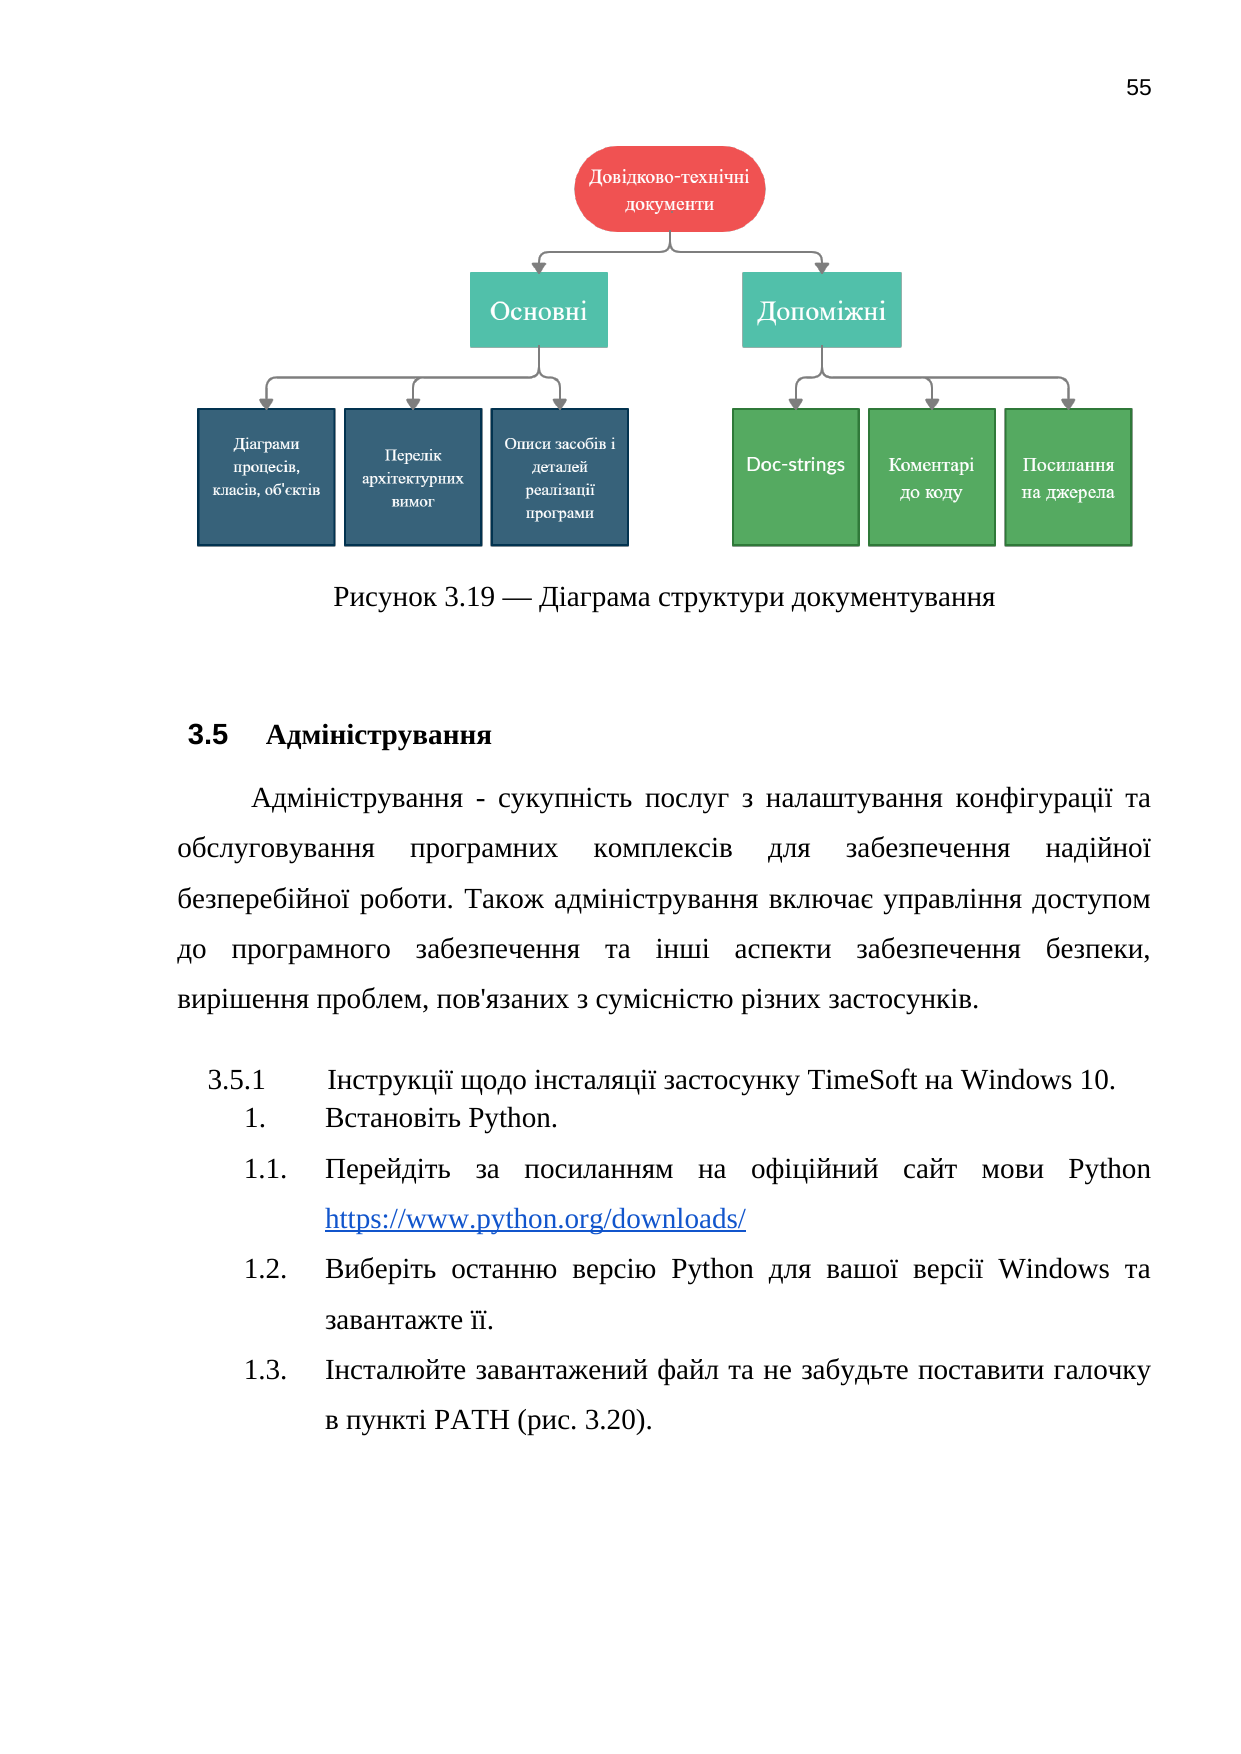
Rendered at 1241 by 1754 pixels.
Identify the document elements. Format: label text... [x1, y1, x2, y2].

list Інсталюйте завантажений файл та не забудьте поставити галочку в пункті PATH (рис. 3.20). [287, 1352, 1152, 1436]
text Адміністрування - сукупність послуг з налаштування конфігурації та обслуговування програмних комплексів для забезпечення надійної безперебійної роботи. Також адміністрування включає управління доступом до програмного забезпечення та інші аспекти забезпечення безпеки, вирішення проблем, пов'язаних з сумісністю різних застосунків. [177, 780, 1152, 1015]
picture [177, 126, 1152, 566]
list Перейдіть за посиланням на офіційний сайт мови Python https://www.python.org/downloads/ [287, 1151, 1152, 1235]
list Встановіть Python. [266, 1101, 1152, 1134]
list Виберіть останню версію Python для вашої версії Windows та завантажте її. [287, 1251, 1152, 1335]
list Інструкції щодо інсталяції застосунку TimeSoft на Windows 10. [177, 1062, 1152, 1096]
text Рисунок 3.19 — Діаграма структури документування [177, 579, 1152, 613]
subtitle Адміністрування [228, 717, 1152, 751]
